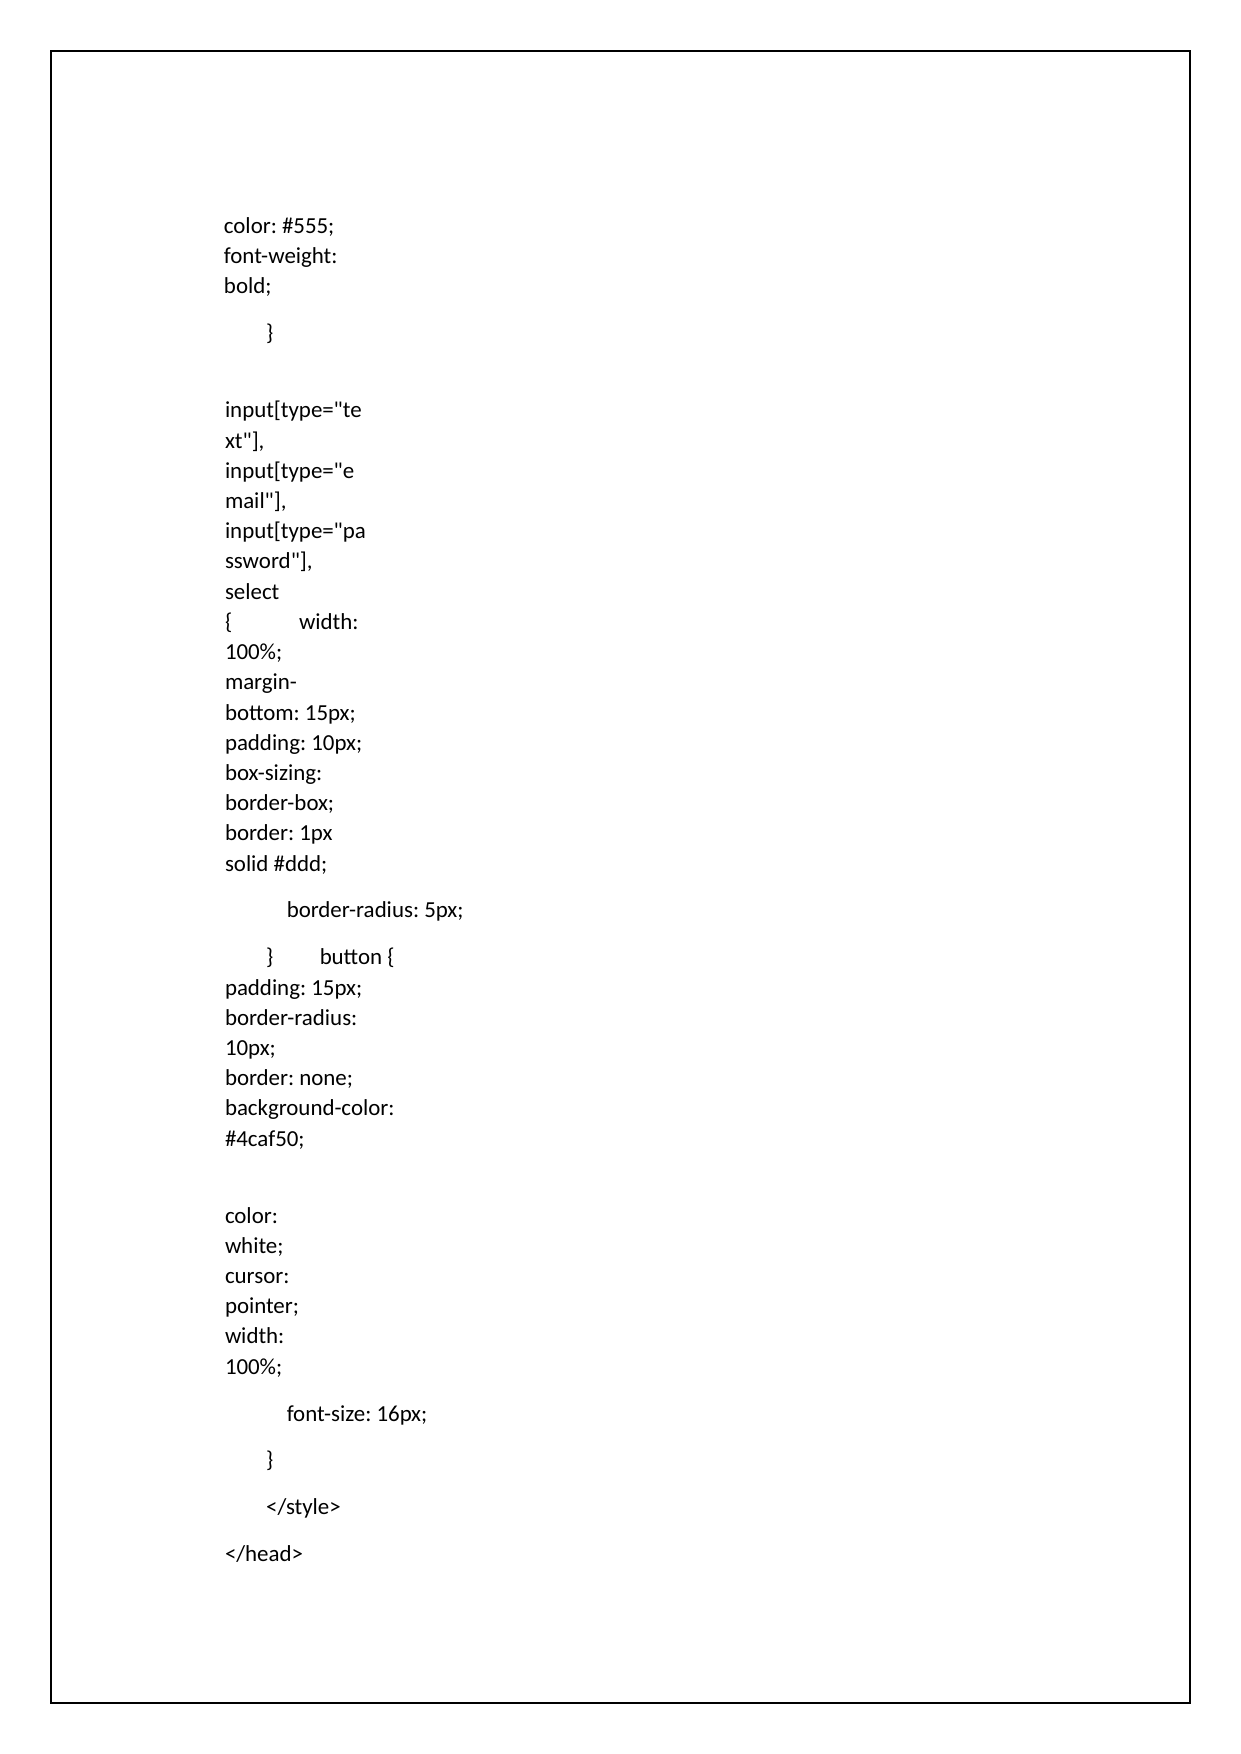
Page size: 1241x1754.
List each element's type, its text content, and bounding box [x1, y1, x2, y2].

text } button { padding: 15px; border-radius: 10px; border: none; background-color: #4caf50; [225, 942, 411, 1152]
text } [225, 318, 974, 346]
text } [225, 1446, 974, 1473]
text font-size: 16px; [225, 1399, 974, 1427]
text color: white; cursor: pointer; width: 100%; [225, 1171, 335, 1380]
text </style> [225, 1492, 974, 1520]
text </head> [225, 1539, 974, 1567]
text input[type="text"], input[type="email"], input[type="password"], select { width: 100%; margin-bottom: 15px; padding: 10px; box-sizing: border-box; border: 1px solid #ddd; [225, 365, 370, 877]
text border-radius: 5px; [225, 896, 974, 923]
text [224, 211, 341, 299]
